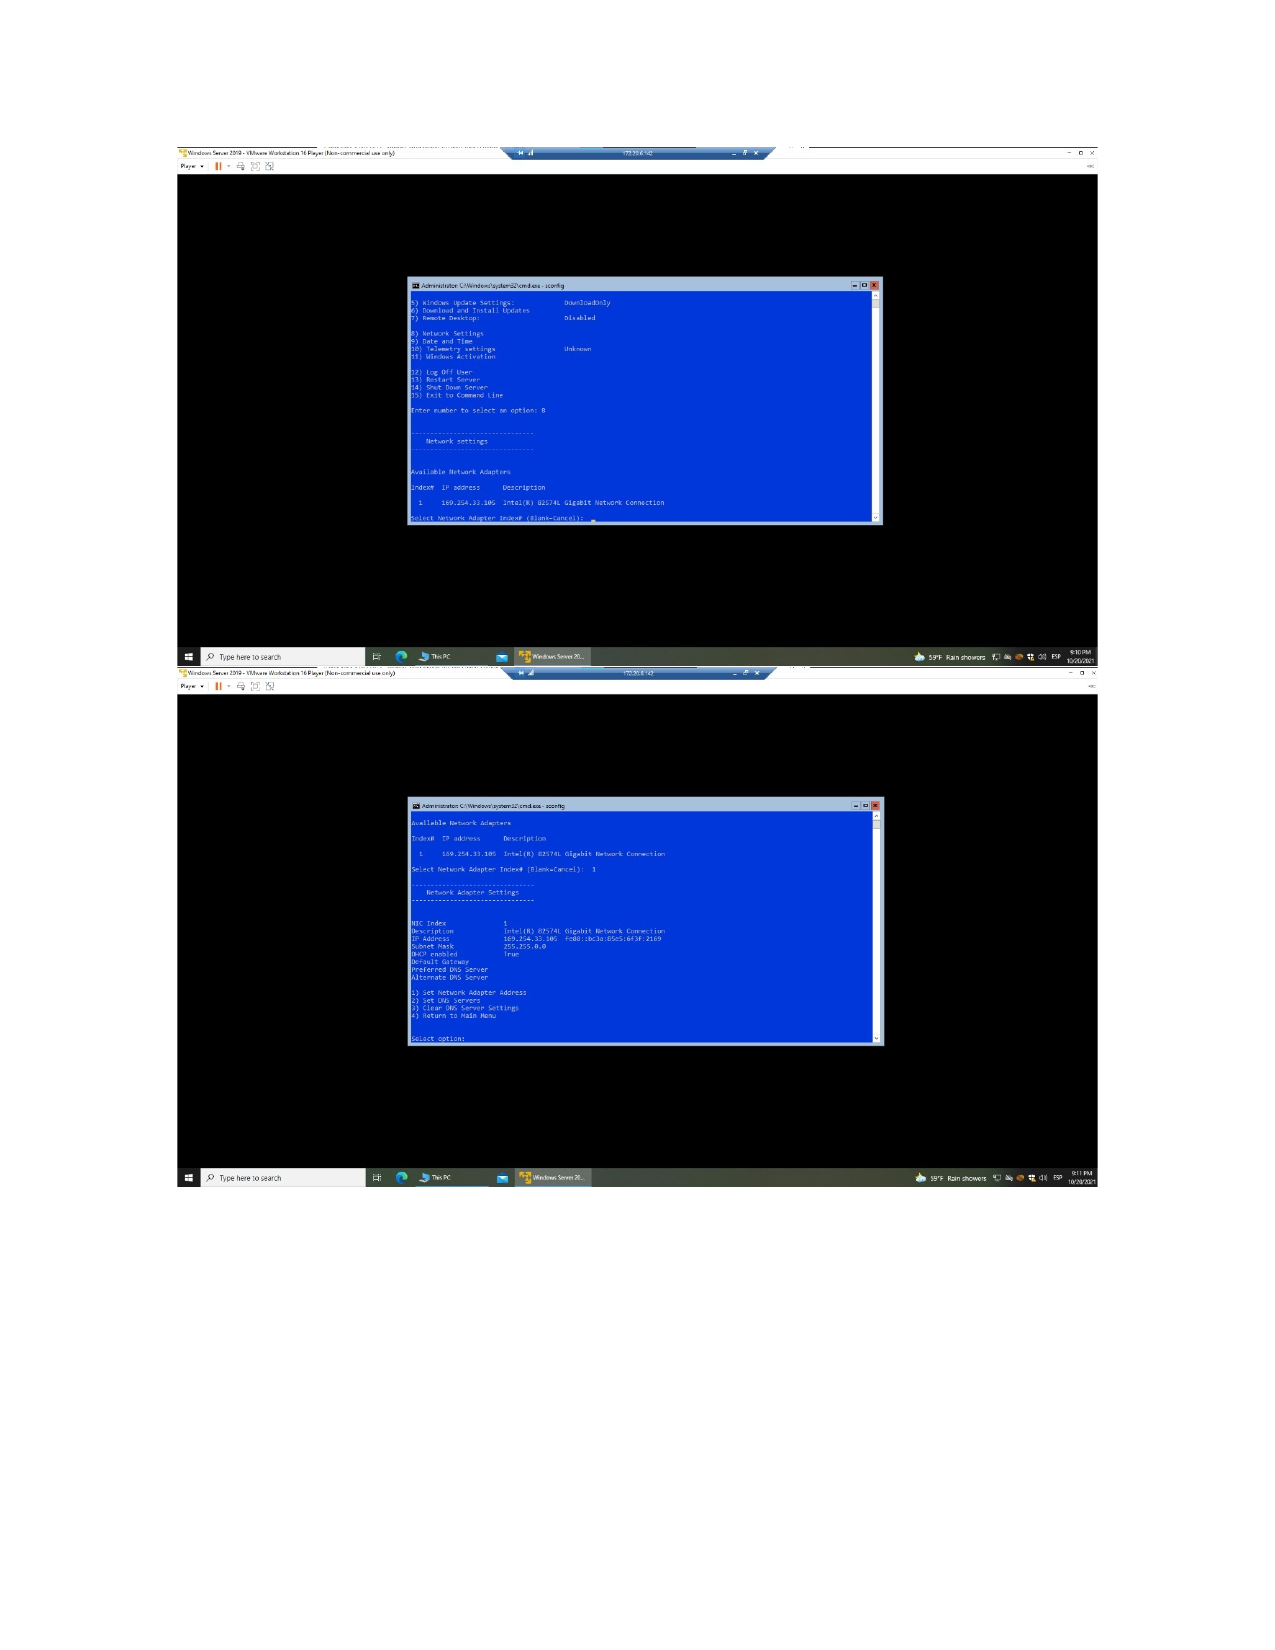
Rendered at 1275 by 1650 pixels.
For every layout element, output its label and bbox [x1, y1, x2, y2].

picture [177, 147, 1098, 666]
picture [177, 667, 1098, 1187]
